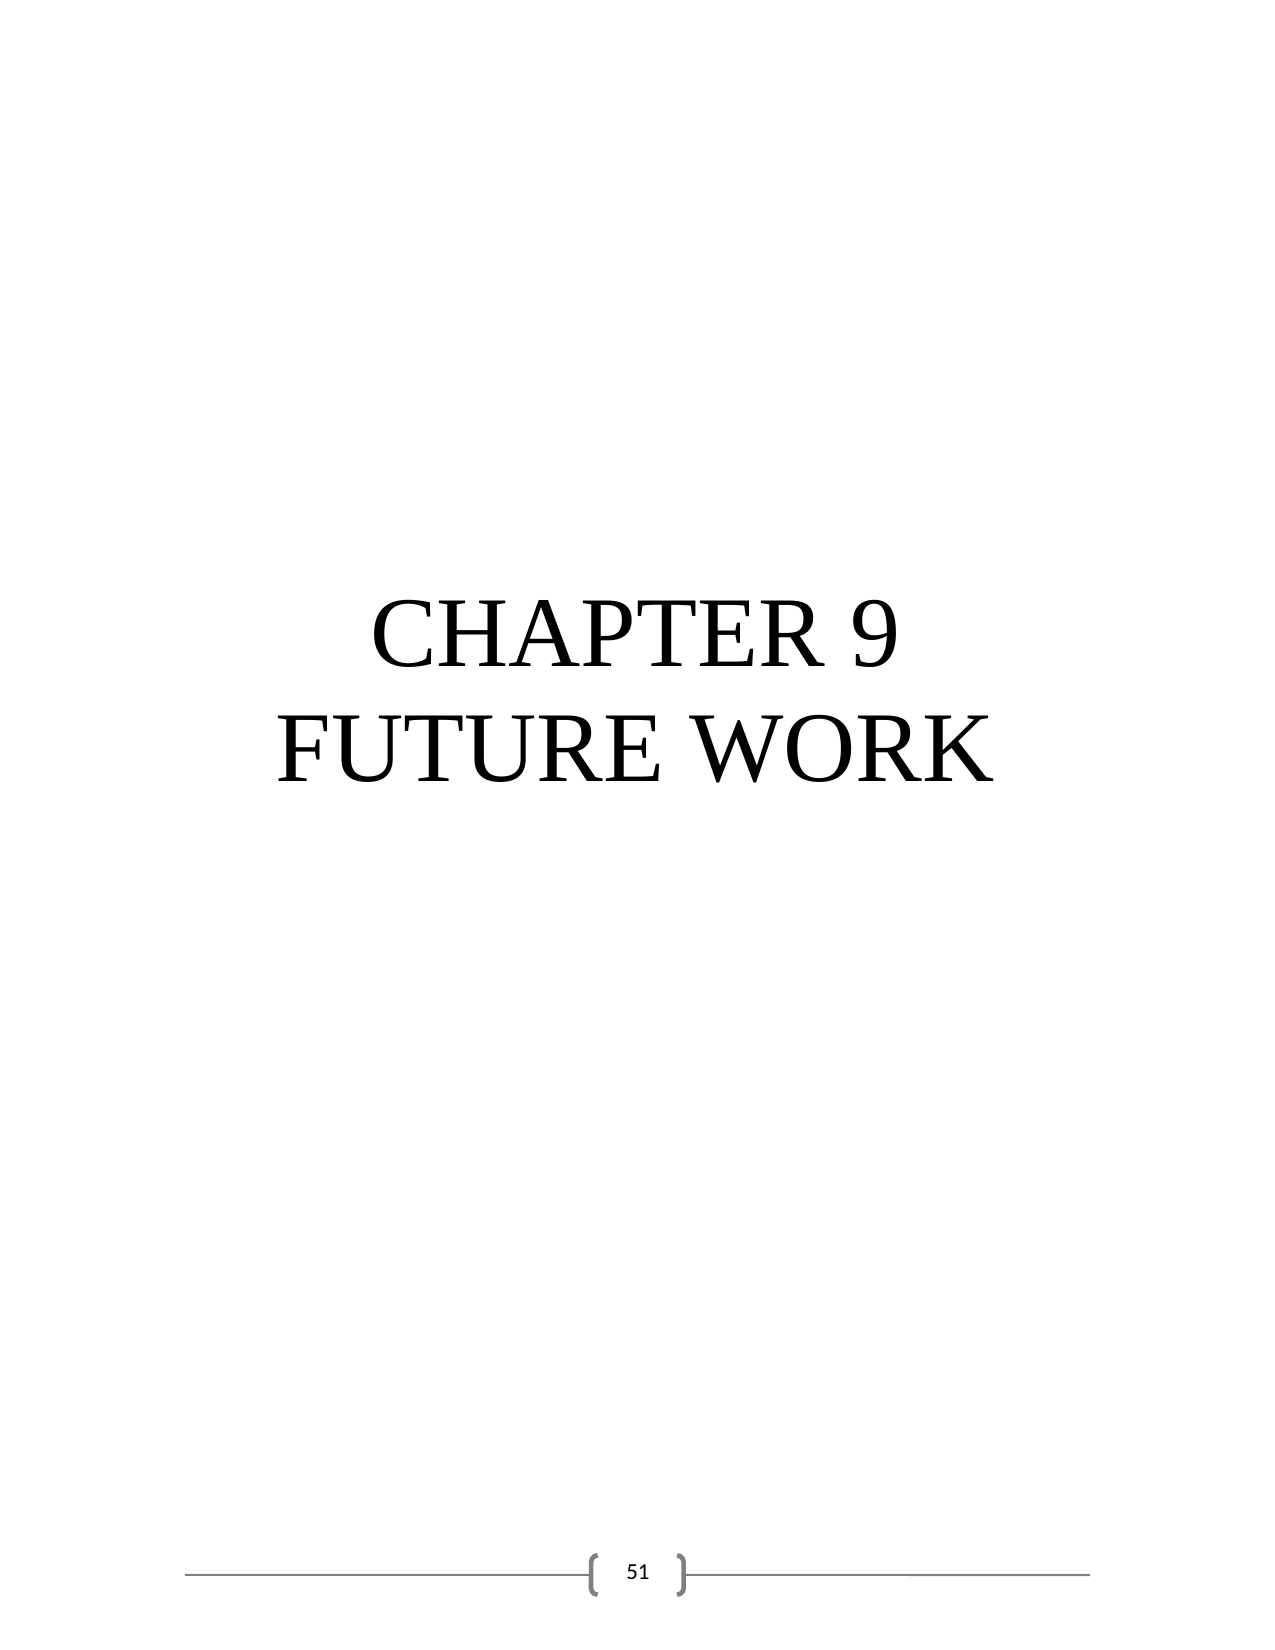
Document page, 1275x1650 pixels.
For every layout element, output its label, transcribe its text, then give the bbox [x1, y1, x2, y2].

text CHAPTER 9 [150, 572, 1120, 687]
text FUTURE WORK [150, 687, 1120, 802]
